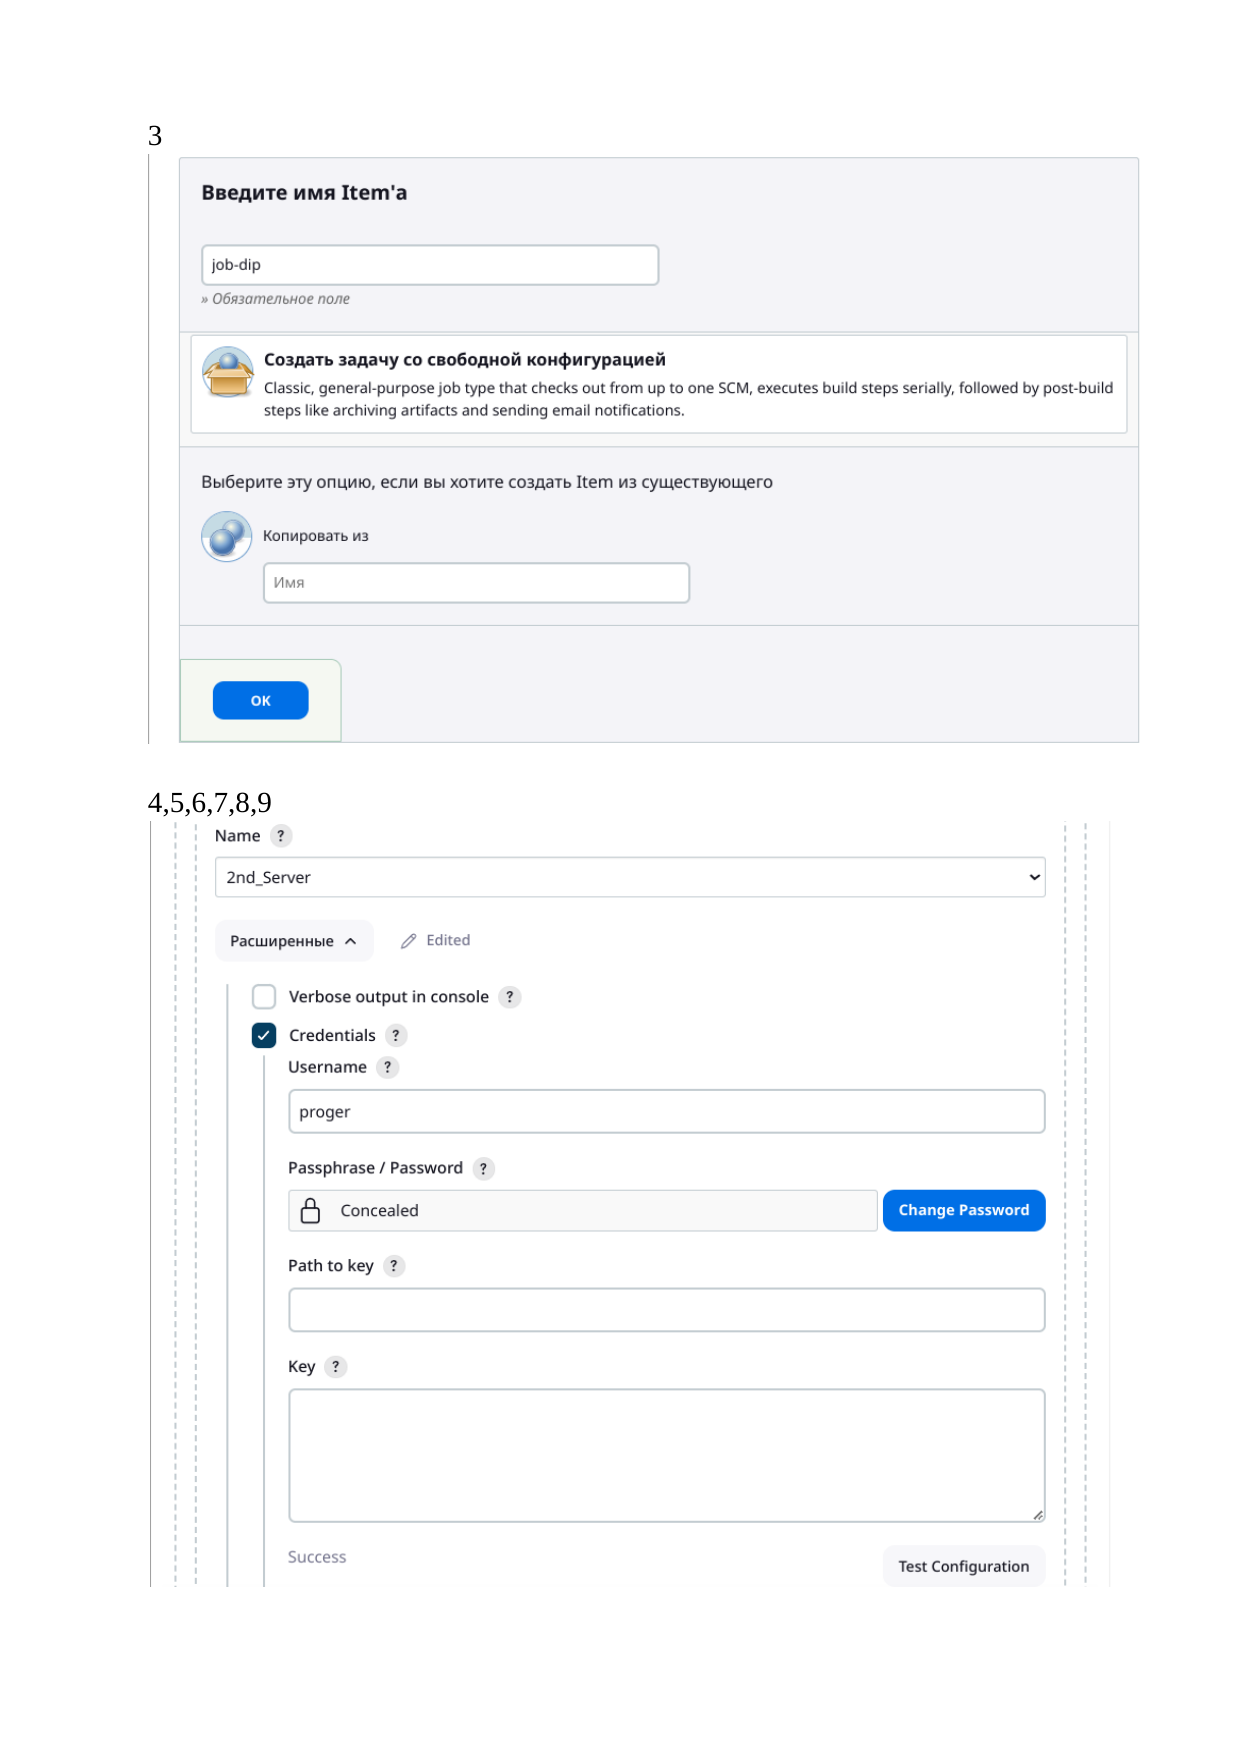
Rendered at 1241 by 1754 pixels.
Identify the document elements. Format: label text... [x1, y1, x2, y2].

picture [149, 821, 1111, 1587]
list 4,5,6,7,8,9 [148, 785, 1152, 819]
list 3 [148, 118, 1152, 152]
picture [147, 154, 1152, 744]
